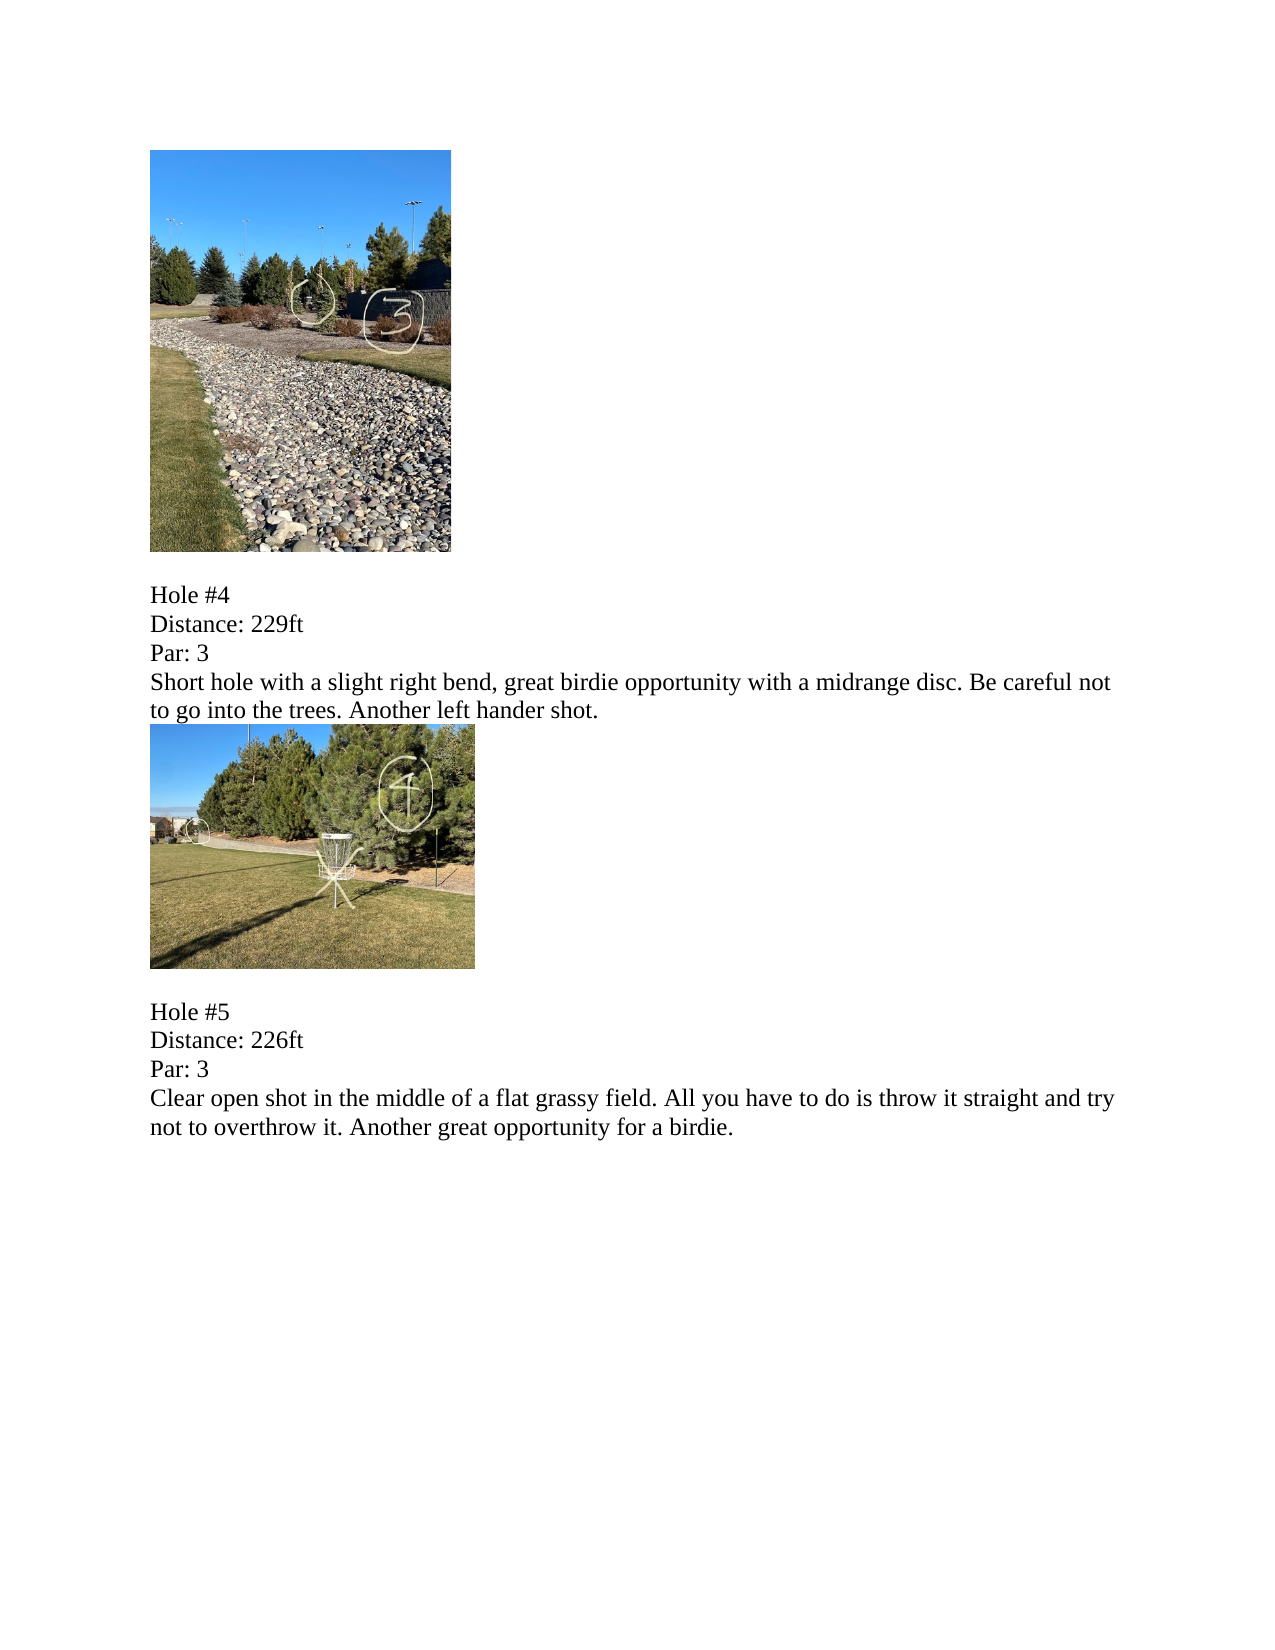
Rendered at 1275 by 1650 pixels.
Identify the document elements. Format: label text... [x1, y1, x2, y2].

text Hole #5 [150, 997, 1125, 1026]
text Clear open shot in the middle of a flat grassy field. All you have to do is throw it straight and try not to overthrow it. Another great opportunity for a birdie. [150, 1083, 1125, 1141]
text Par: 3 [150, 1054, 1125, 1083]
text Distance: 226ft [150, 1026, 1125, 1054]
text Short hole with a slight right bend, great birdie opportunity with a midrange disc. Be careful not to go into the trees. Another left hander shot. [150, 667, 1125, 724]
text Distance: 229ft [150, 609, 1125, 638]
text Hole #4 [150, 581, 1125, 609]
picture [150, 724, 475, 969]
text Par: 3 [150, 638, 1125, 667]
picture [150, 150, 452, 552]
